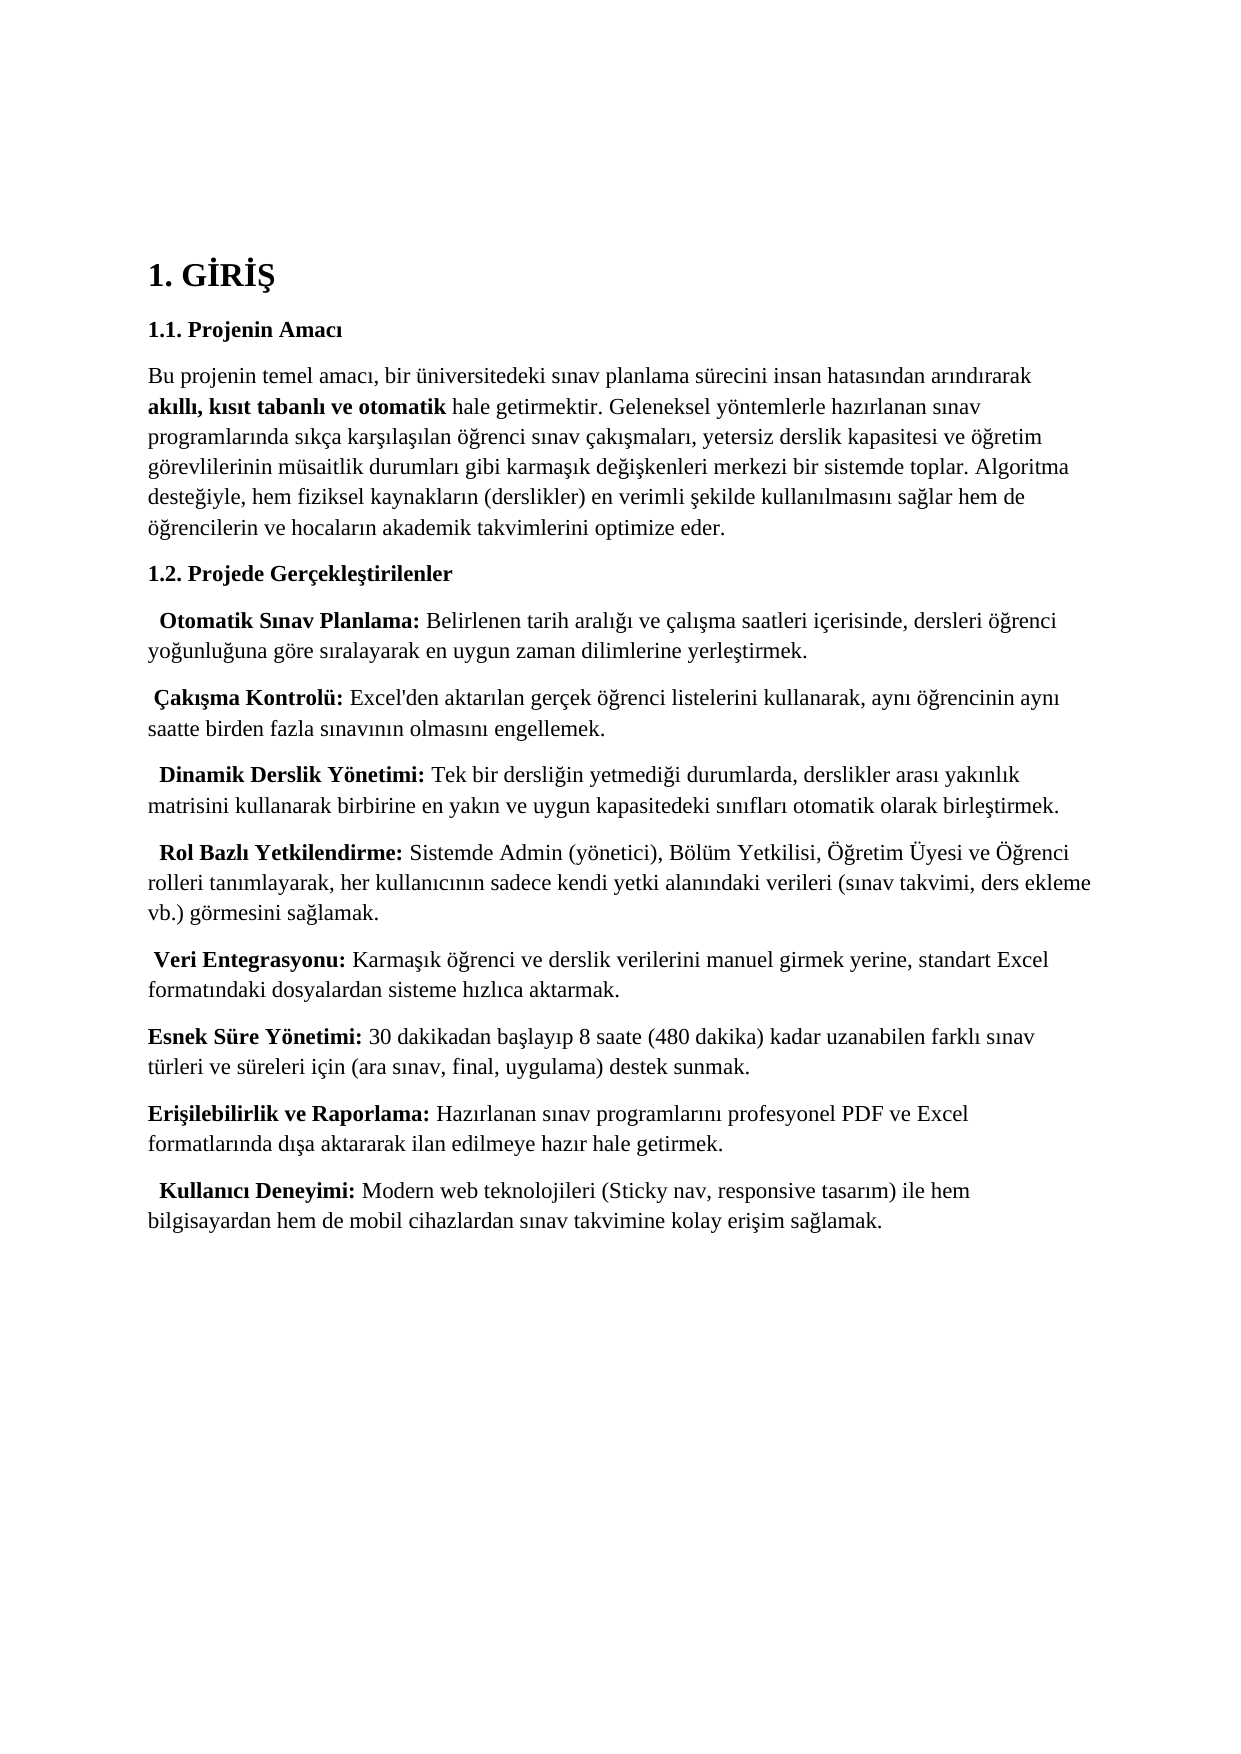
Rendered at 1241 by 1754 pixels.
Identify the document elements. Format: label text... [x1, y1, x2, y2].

text Veri Entegrasyonu: Karmaşık öğrenci ve derslik verilerini manuel girmek yerine, standart Excel formatındaki dosyalardan sisteme hızlıca aktarmak. [148, 946, 1093, 1002]
text 1.2. Projede Gerçekleştirilenler [148, 560, 1093, 587]
text 1.1. Projenin Amacı [148, 316, 1093, 342]
text Otomatik Sınav Planlama: Belirlenen tarih aralığı ve çalışma saatleri içerisinde, dersleri öğrenci yoğunluğuna göre sıralayarak en uygun zaman dilimlerine yerleştirmek. [148, 607, 1093, 664]
text Bu projenin temel amacı, bir üniversitedeki sınav planlama sürecini insan hatasından arındırarak akıllı, kısıt tabanlı ve otomatik hale getirmektir. Geleneksel yöntemlerle hazırlanan sınav programlarında sıkça karşılaşılan öğrenci sınav çakışmaları, yetersiz derslik kapasitesi ve öğretim görevlilerinin müsaitlik durumları gibi karmaşık değişkenleri merkezi bir sistemde toplar. Algoritma desteğiyle, hem fiziksel kaynakların (derslikler) en verimli şekilde kullanılmasını sağlar hem de öğrencilerin ve hocaların akademik takvimlerini optimize eder. [148, 362, 1093, 540]
text Dinamik Derslik Yönetimi: Tek bir dersliğin yetmediği durumlarda, derslikler arası yakınlık matrisini kullanarak birbirine en yakın ve uygun kapasitedeki sınıfları otomatik olarak birleştirmek. [148, 761, 1093, 818]
text Erişilebilirlik ve Raporlama: Hazırlanan sınav programlarını profesyonel PDF ve Excel formatlarında dışa aktararak ilan edilmeye hazır hale getirmek. [148, 1100, 1093, 1157]
text Rol Bazlı Yetkilendirme: Sistemde Admin (yönetici), Bölüm Yetkilisi, Öğretim Üyesi ve Öğrenci rolleri tanımlayarak, her kullanıcının sadece kendi yetki alanındaki verileri (sınav takvimi, ders ekleme vb.) görmesini sağlamak. [148, 838, 1093, 925]
text Kullanıcı Deneyimi: Modern web teknolojileri (Sticky nav, responsive tasarım) ile hem bilgisayardan hem de mobil cihazlardan sınav takvimine kolay erişim sağlamak. [148, 1177, 1093, 1234]
text 1. GİRİŞ [148, 255, 1093, 293]
text Çakışma Kontrolü: Excel'den aktarılan gerçek öğrenci listelerini kullanarak, aynı öğrencinin aynı saatte birden fazla sınavının olmasını engellemek. [148, 684, 1093, 741]
text Esnek Süre Yönetimi: 30 dakikadan başlayıp 8 saate (480 dakika) kadar uzanabilen farklı sınav türleri ve süreleri için (ara sınav, final, uygulama) destek sunmak. [148, 1023, 1093, 1079]
